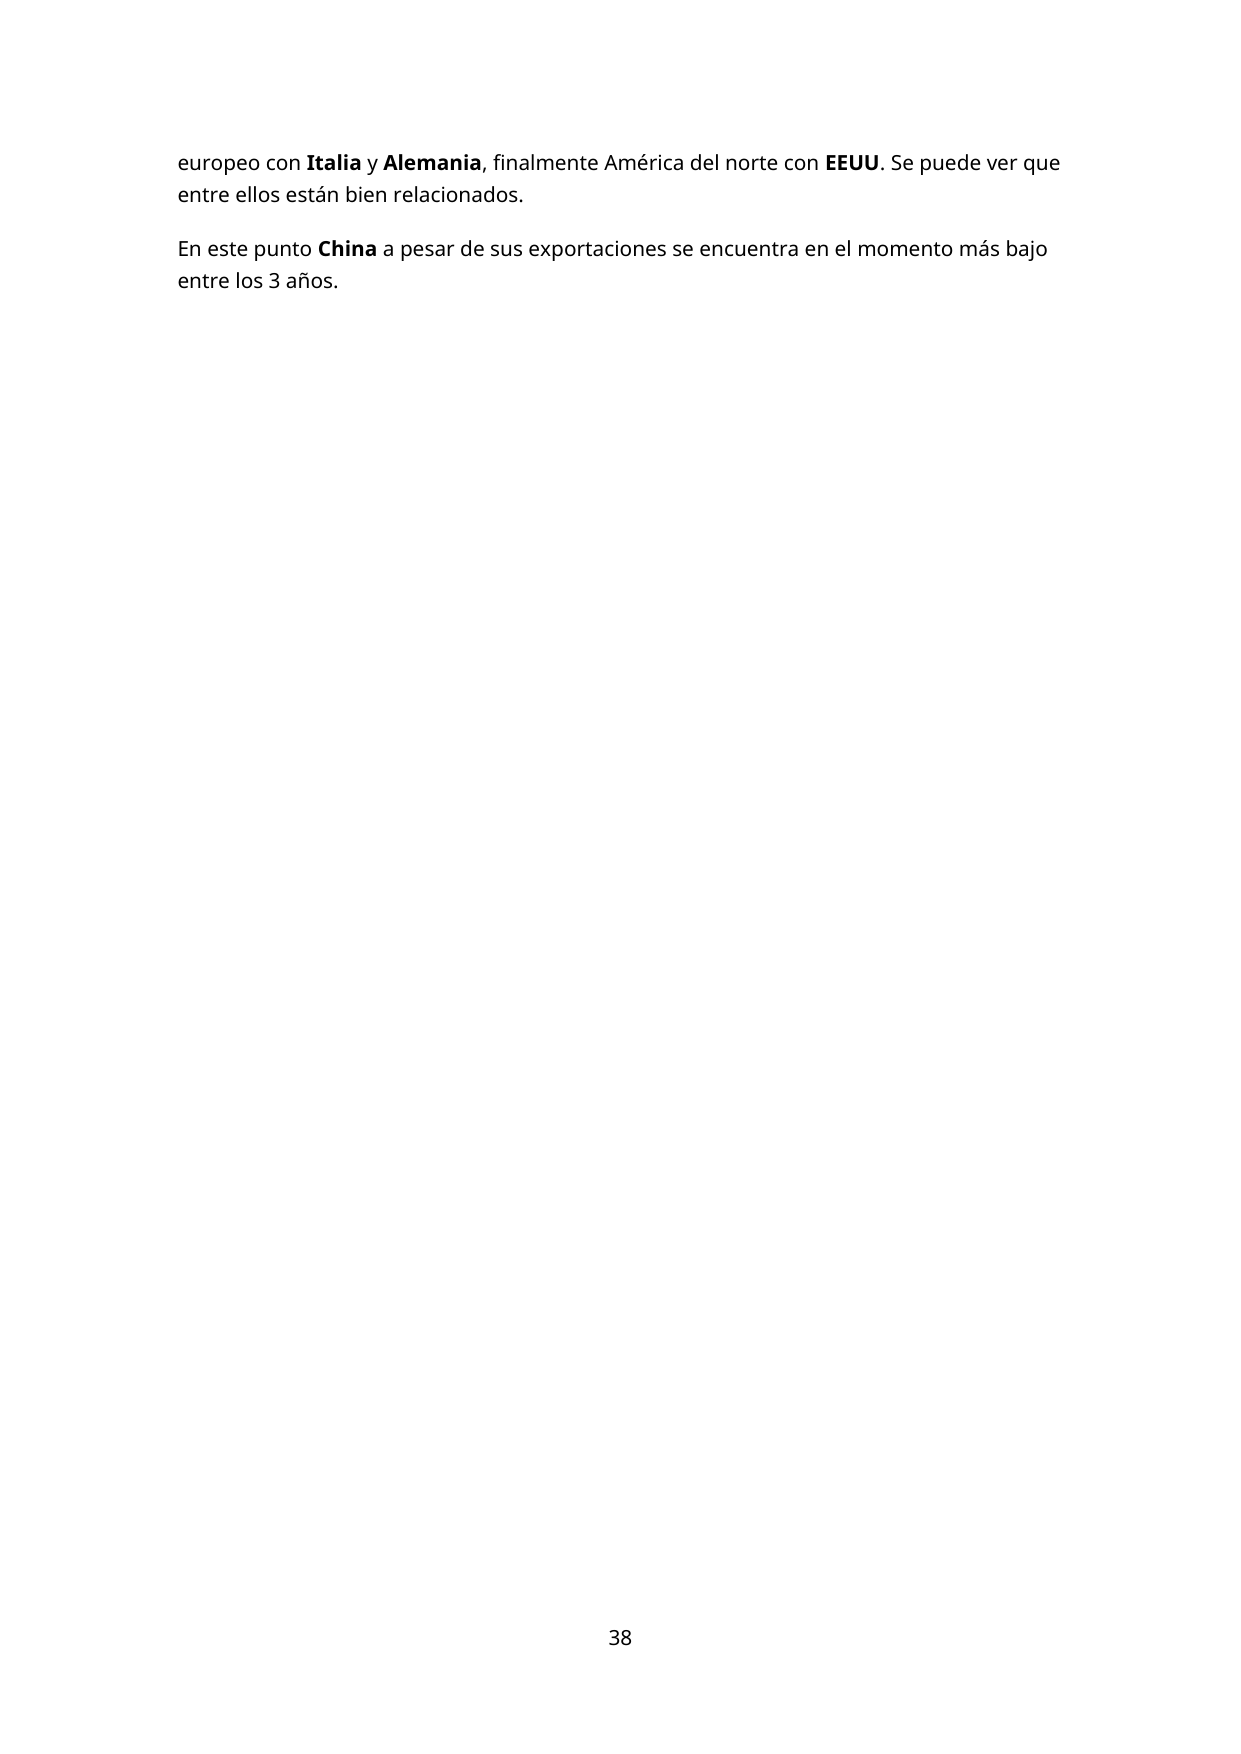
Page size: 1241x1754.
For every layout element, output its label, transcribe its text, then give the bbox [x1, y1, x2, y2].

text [177, 148, 1063, 209]
text En este punto China a pesar de sus exportaciones se encuentra en el momento más bajo entre los 3 años. [177, 234, 1063, 295]
